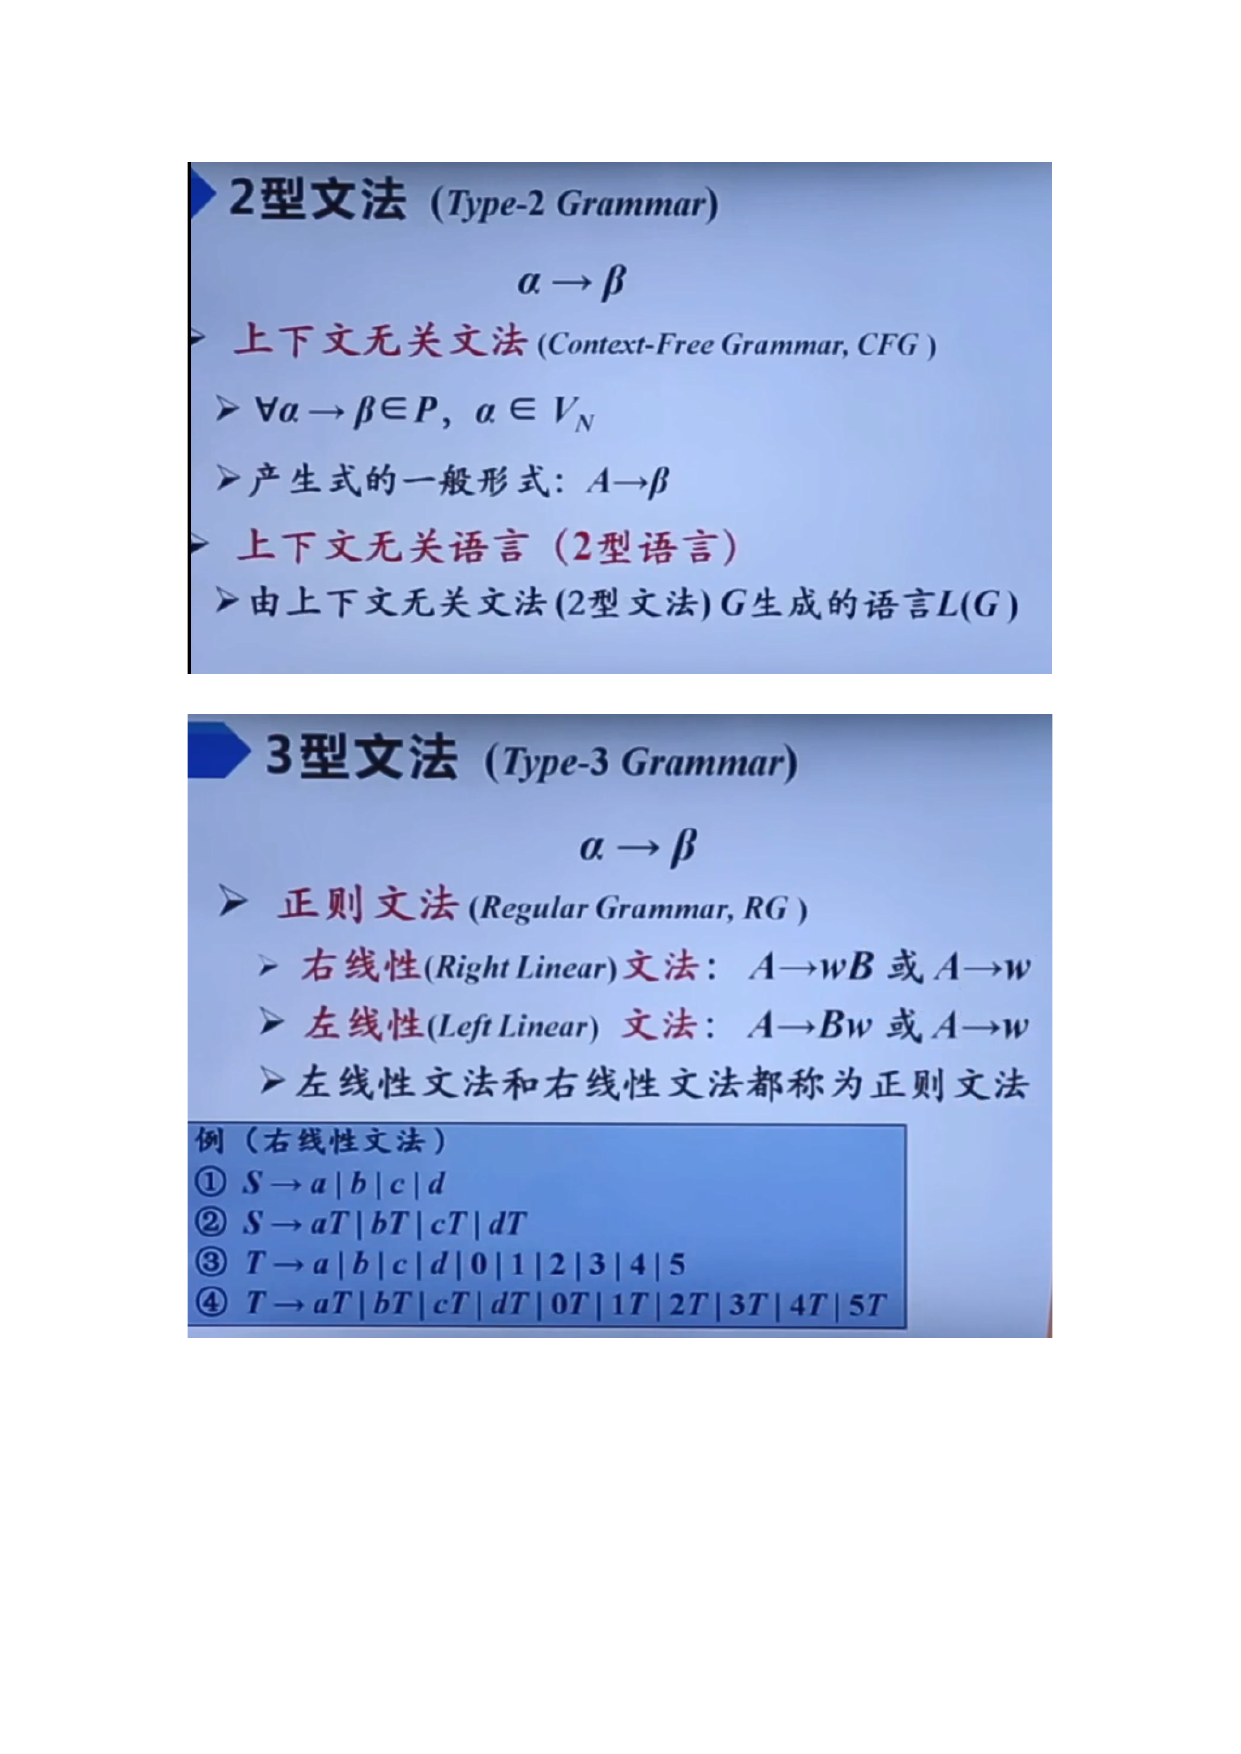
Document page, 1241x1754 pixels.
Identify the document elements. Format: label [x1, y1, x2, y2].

picture [187, 162, 1052, 674]
picture [187, 714, 1053, 1338]
